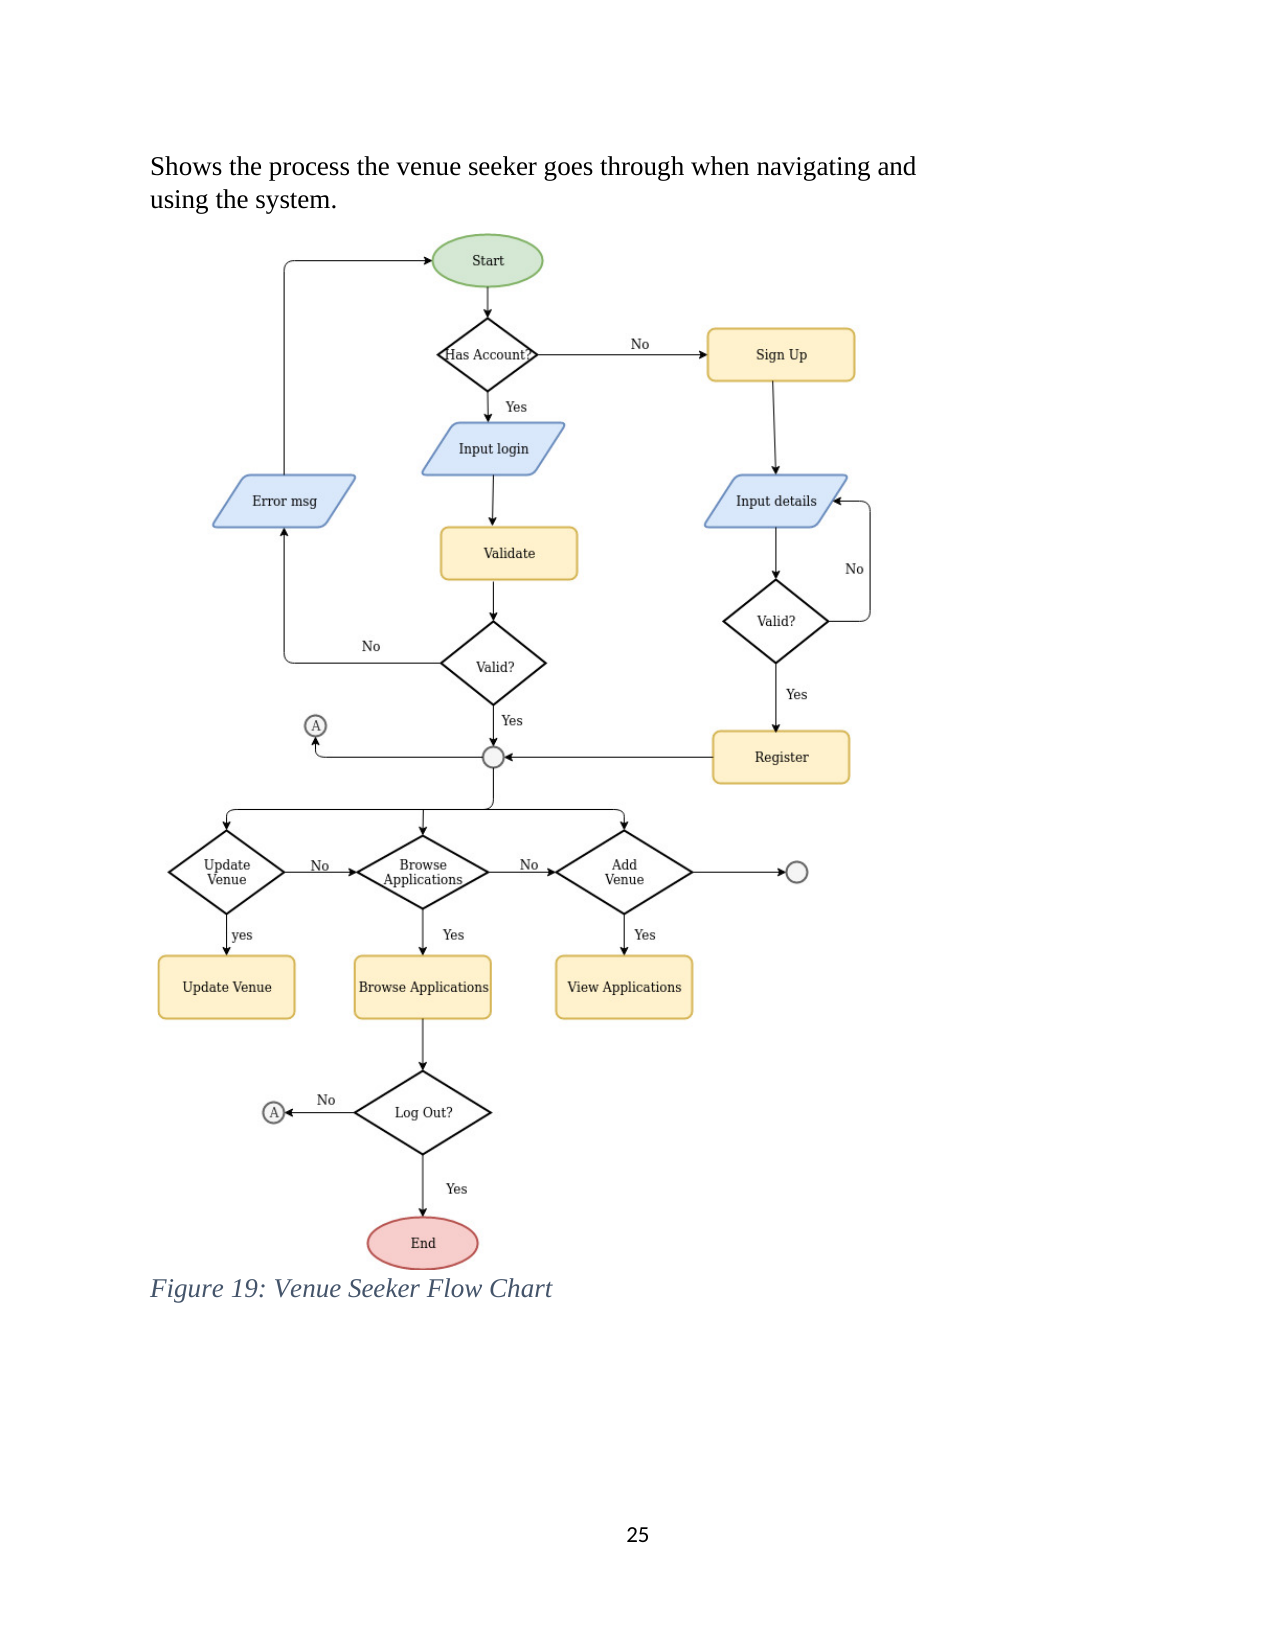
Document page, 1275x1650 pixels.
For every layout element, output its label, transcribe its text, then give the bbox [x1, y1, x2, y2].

picture [157, 233, 879, 1270]
text Shows the process the venue seeker goes through when navigating and using the system. [150, 150, 936, 215]
